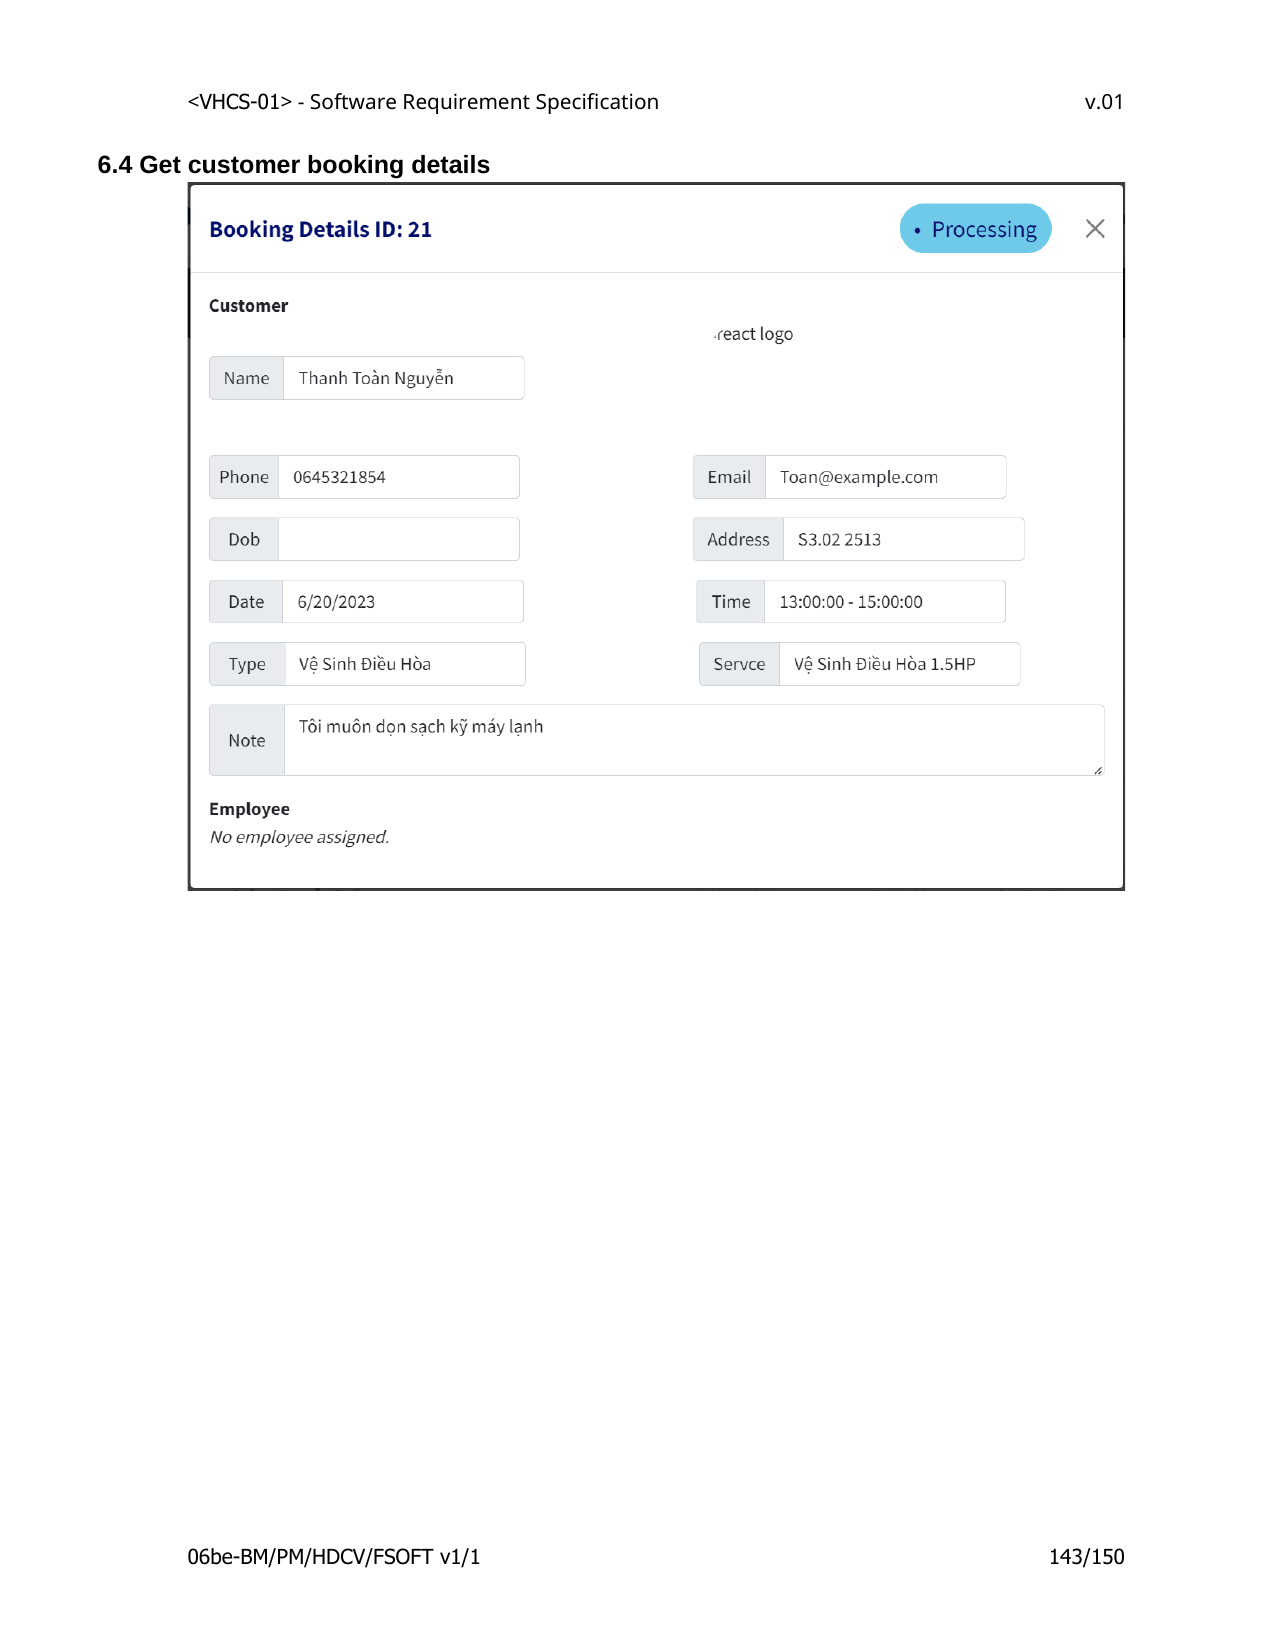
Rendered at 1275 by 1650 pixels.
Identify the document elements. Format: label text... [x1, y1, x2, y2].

picture [187, 182, 1125, 891]
